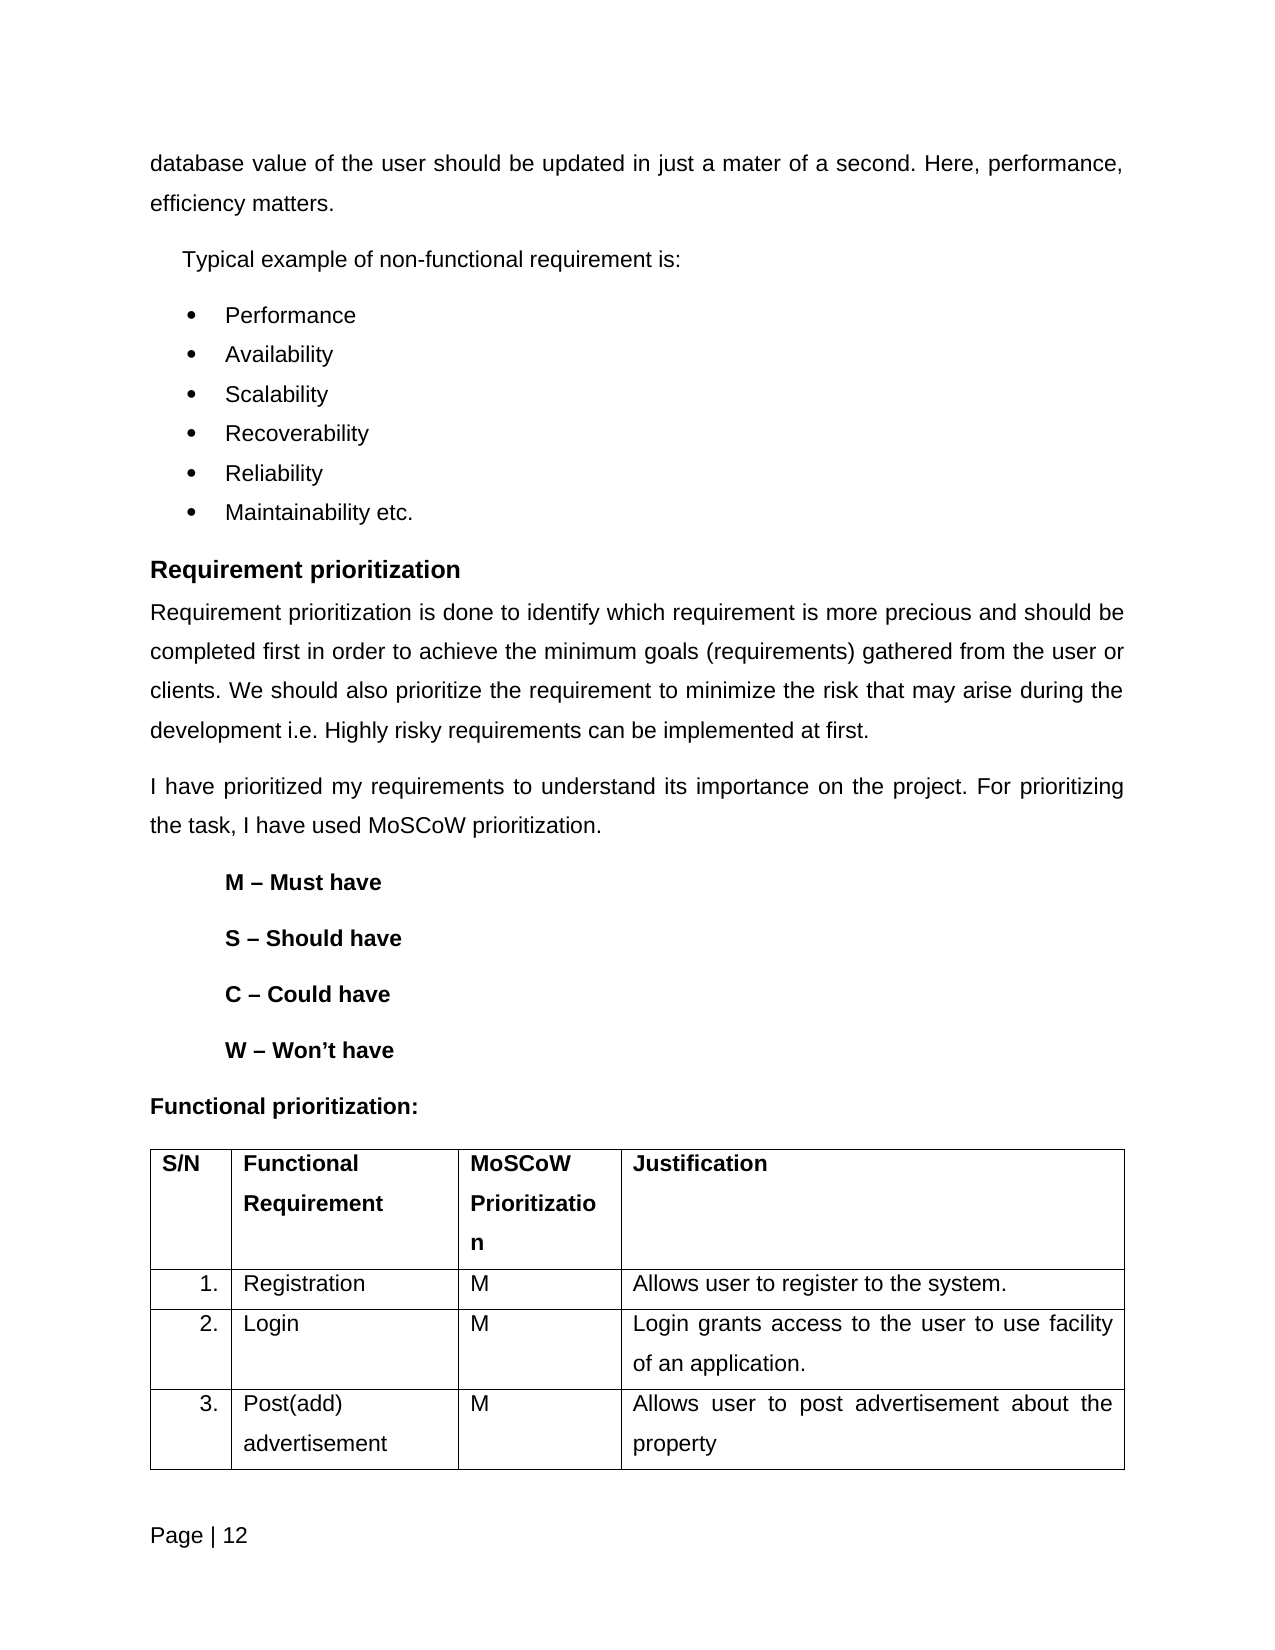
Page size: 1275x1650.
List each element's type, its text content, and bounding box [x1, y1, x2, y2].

table_header MoSCoW Prioritization [459, 1150, 621, 1269]
table_cell Login [232, 1310, 458, 1389]
table_cell Allows user to register to the system. [622, 1270, 1124, 1309]
list Reliability [187, 460, 1125, 486]
text C – Could have [225, 981, 1125, 1007]
text M – Must have [225, 869, 1125, 895]
list Scalability [187, 381, 1125, 407]
table_cell M [459, 1310, 621, 1389]
text W – Won’t have [225, 1037, 1125, 1063]
list Recoverability [187, 420, 1125, 447]
text I have prioritized my requirements to understand its importance on the project. For prioritizing the task, I have used MoSCoW prioritization. [150, 773, 1125, 839]
list Performance [187, 302, 1125, 328]
table_cell Allows user to post advertisement about the property [622, 1390, 1124, 1469]
table_cell [151, 1310, 231, 1389]
text Requirement prioritization is done to identify which requirement is more precious and should be completed first in order to achieve the minimum goals (requirements) gathered from the user or clients. We should also prioritize the requirement to minimize the risk that may arise during the development i.e. Highly risky requirements can be implemented at first. [150, 598, 1125, 743]
table_cell M [459, 1390, 621, 1469]
text Functional prioritization: [150, 1093, 1125, 1119]
list Maintainability etc. [187, 499, 1125, 526]
table_header S/N [151, 1150, 231, 1269]
table_cell M [459, 1270, 621, 1309]
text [150, 150, 1125, 216]
table_header Functional Requirement [232, 1150, 458, 1269]
subtitle Requirement prioritization [150, 555, 1125, 584]
list Availability [187, 341, 1125, 368]
table_cell Registration [232, 1270, 458, 1309]
table_cell Login grants access to the user to use facility of an application. [622, 1310, 1124, 1389]
text S – Should have [225, 925, 1125, 951]
table_header Justification [622, 1150, 1124, 1269]
text Typical example of non-functional requirement is: [150, 246, 1125, 272]
table_cell [151, 1270, 231, 1309]
table_cell Post(add) advertisement [232, 1390, 458, 1469]
table_cell [151, 1390, 231, 1469]
